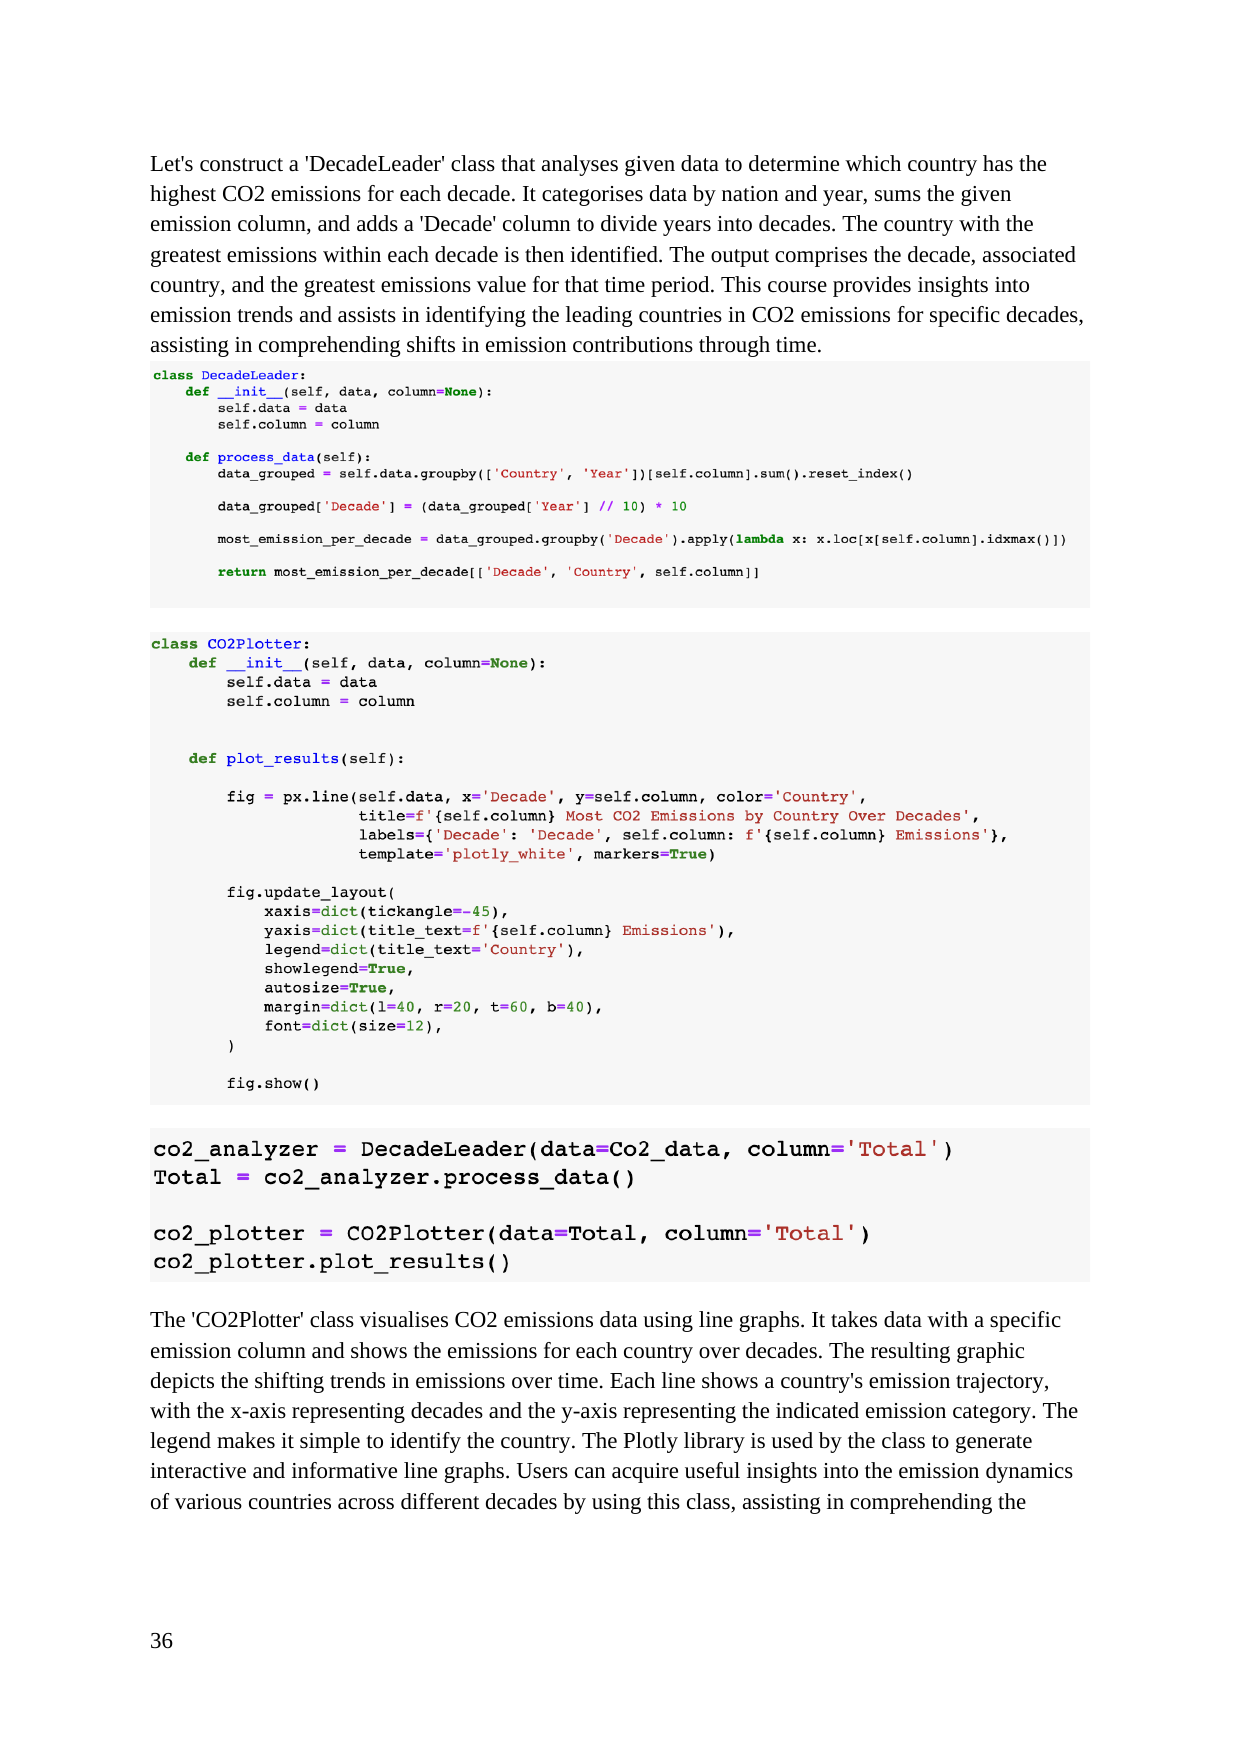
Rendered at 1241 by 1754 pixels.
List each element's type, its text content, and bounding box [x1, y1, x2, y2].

text Let's construct a 'DecadeLeader' class that analyses given data to determine which country has the highest CO2 emissions for each decade. It categorises data by nation and year, sums the given emission column, and adds a 'Decade' column to divide years into decades. The country with the greatest emissions within each decade is then identified. The output comprises the decade, associated country, and the greatest emissions value for that time period. This course provides insights into emission trends and assists in identifying the leading countries in CO2 emissions for specific decades, assisting in comprehending shifts in emission contributions through time. [150, 150, 1090, 361]
picture [150, 1128, 1091, 1282]
picture [150, 632, 1091, 1105]
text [150, 1307, 1090, 1514]
picture [150, 361, 1091, 608]
